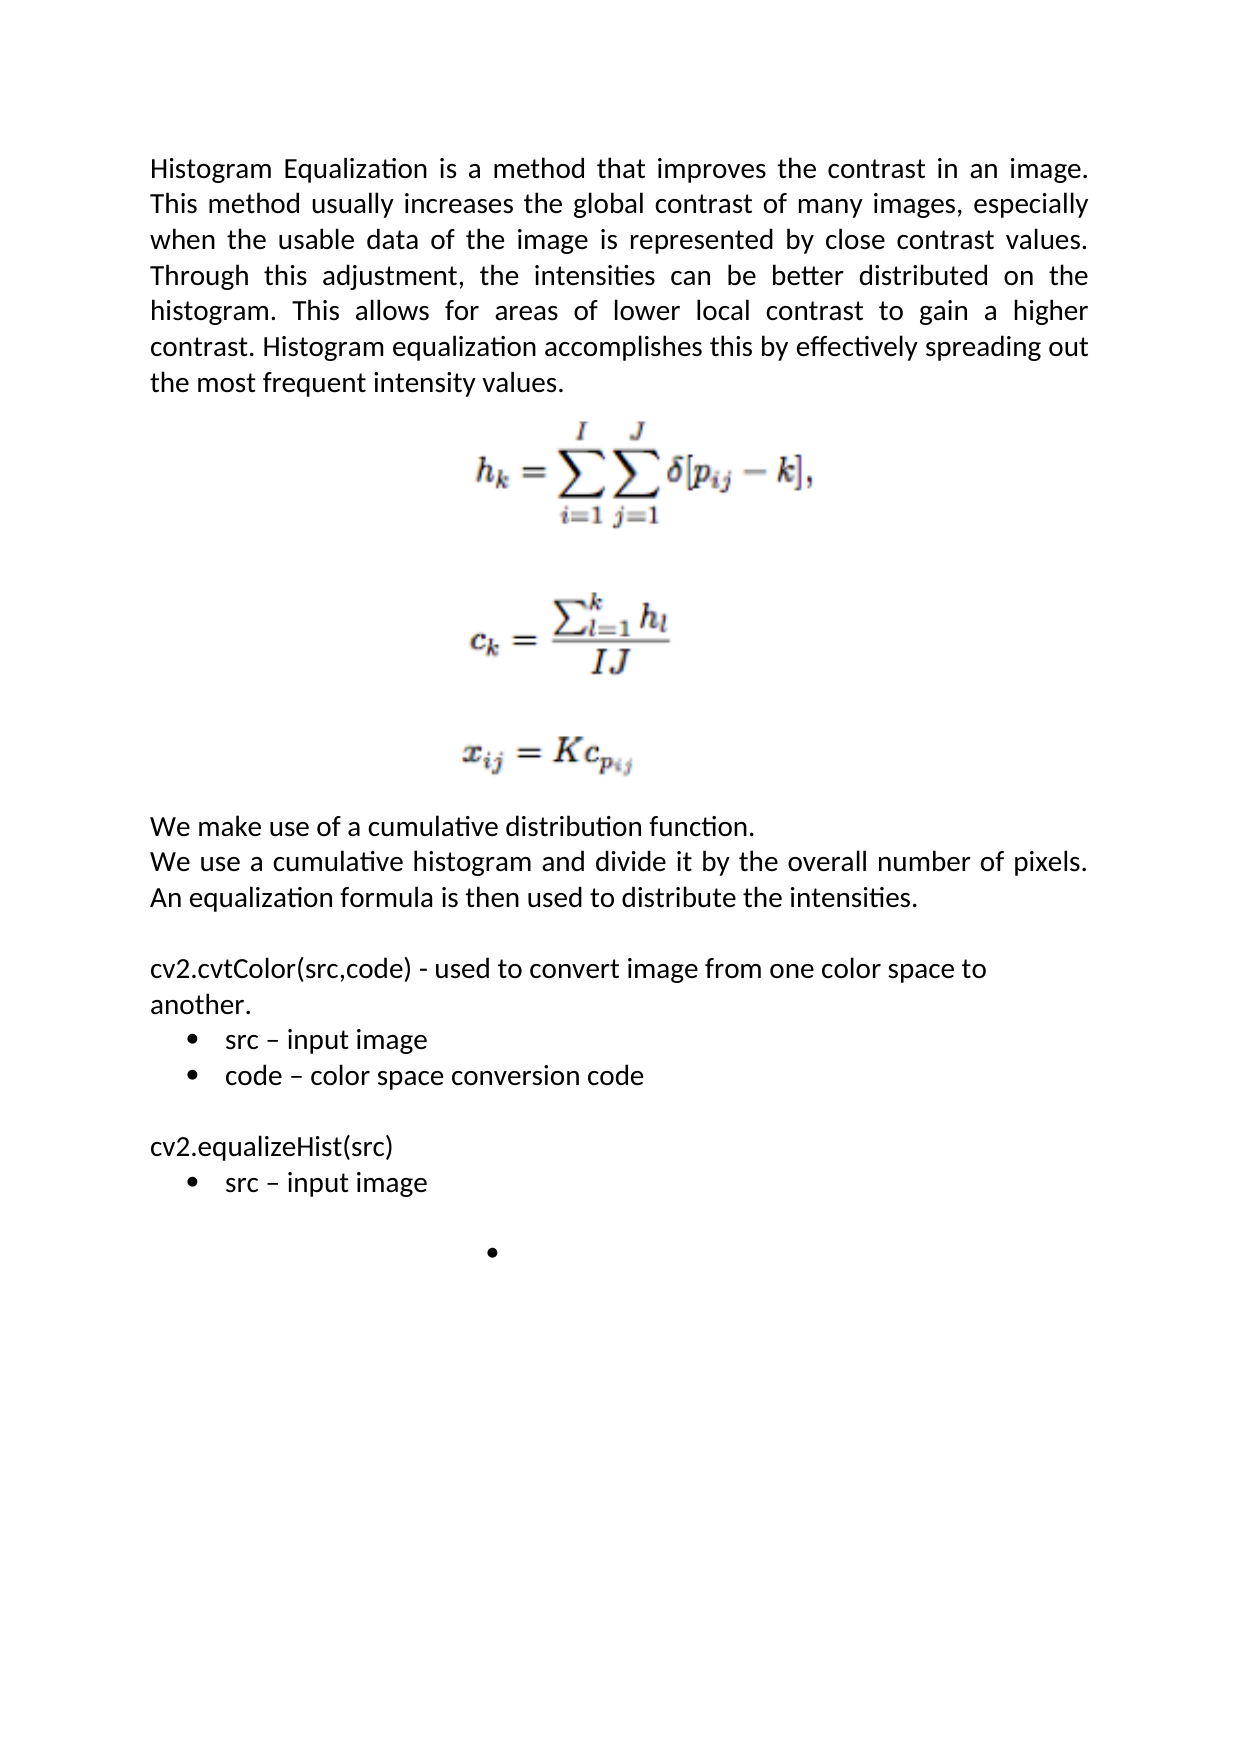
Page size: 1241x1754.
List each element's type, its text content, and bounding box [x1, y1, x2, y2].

text We use a cumulative histogram and divide it by the overall number of pixels. An equalization formula is then used to distribute the intensities. [150, 843, 1090, 914]
text cv2.cvtColor(src,code) - used to convert image from one color space to another. [150, 950, 1090, 1021]
text cv2.equalizeHist(src) [150, 1128, 1090, 1164]
picture [411, 399, 829, 808]
text Histogram Equalization is a method that improves the contrast in an image. This method usually increases the global contrast of many images, especially when the usable data of the image is represented by close contrast values. Through this adjustment, the intensities can be better distributed on the histogram. This allows for areas of lower local contrast to gain a higher contrast. Histogram equalization accomplishes this by effectively spreading out the most frequent intensity values. [150, 150, 1090, 399]
list src – input image [187, 1164, 1090, 1199]
text We make use of a cumulative distribution function. [150, 808, 1090, 843]
list code – color space conversion code [187, 1057, 1090, 1093]
list src – input image [187, 1021, 1090, 1057]
